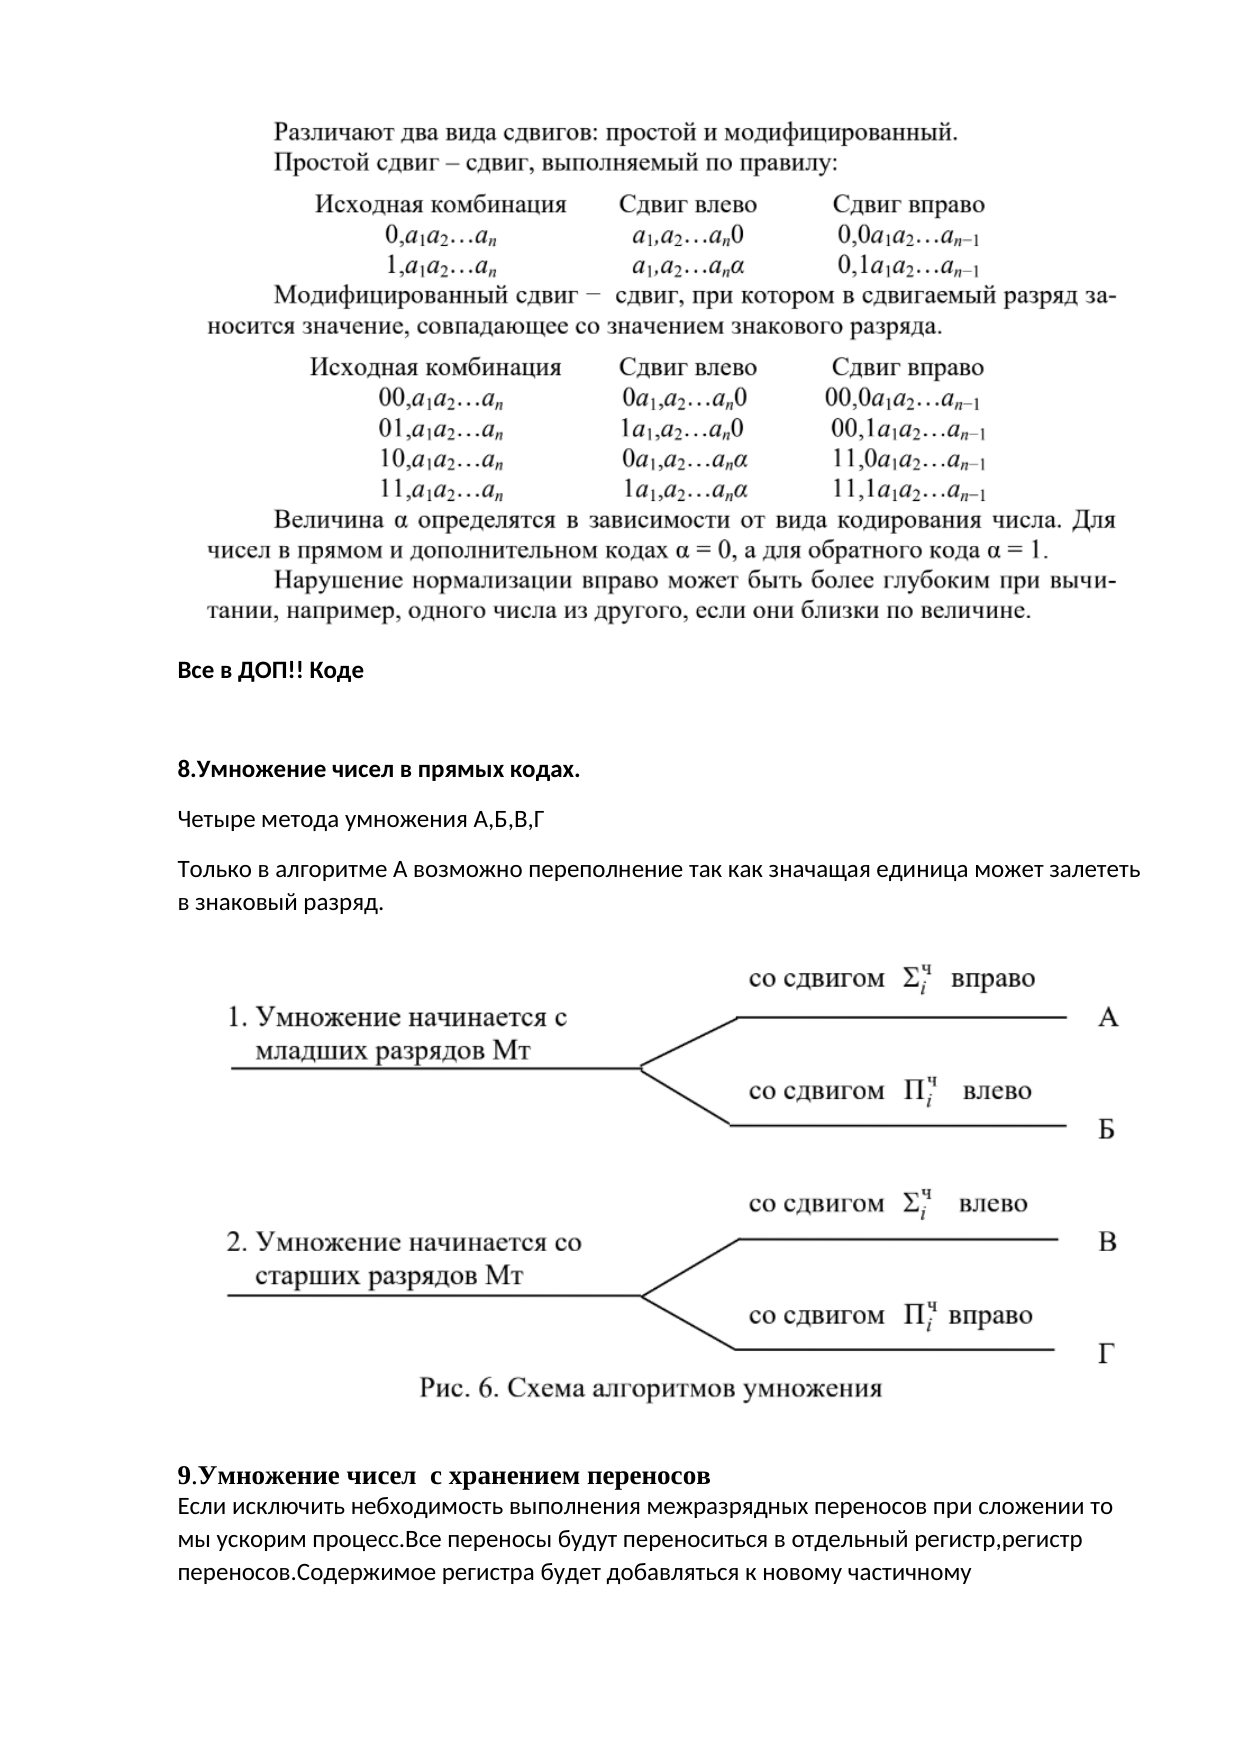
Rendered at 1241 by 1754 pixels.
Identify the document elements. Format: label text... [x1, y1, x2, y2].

text Все в ДОП!! Коде [177, 654, 1152, 685]
text 8.Умножение чисел в прямых кодах. [177, 754, 1152, 784]
text Четыре метода умножения А,Б,В,Г [177, 803, 1152, 834]
picture [177, 118, 1152, 636]
text 9.Умножение чисел с хранением переносов [177, 1459, 1152, 1490]
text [177, 1490, 1152, 1586]
text Только в алгоритме А возможно переполнение так как значащая единица может залететь в знаковый разряд. [177, 853, 1152, 916]
picture [177, 935, 1152, 1409]
